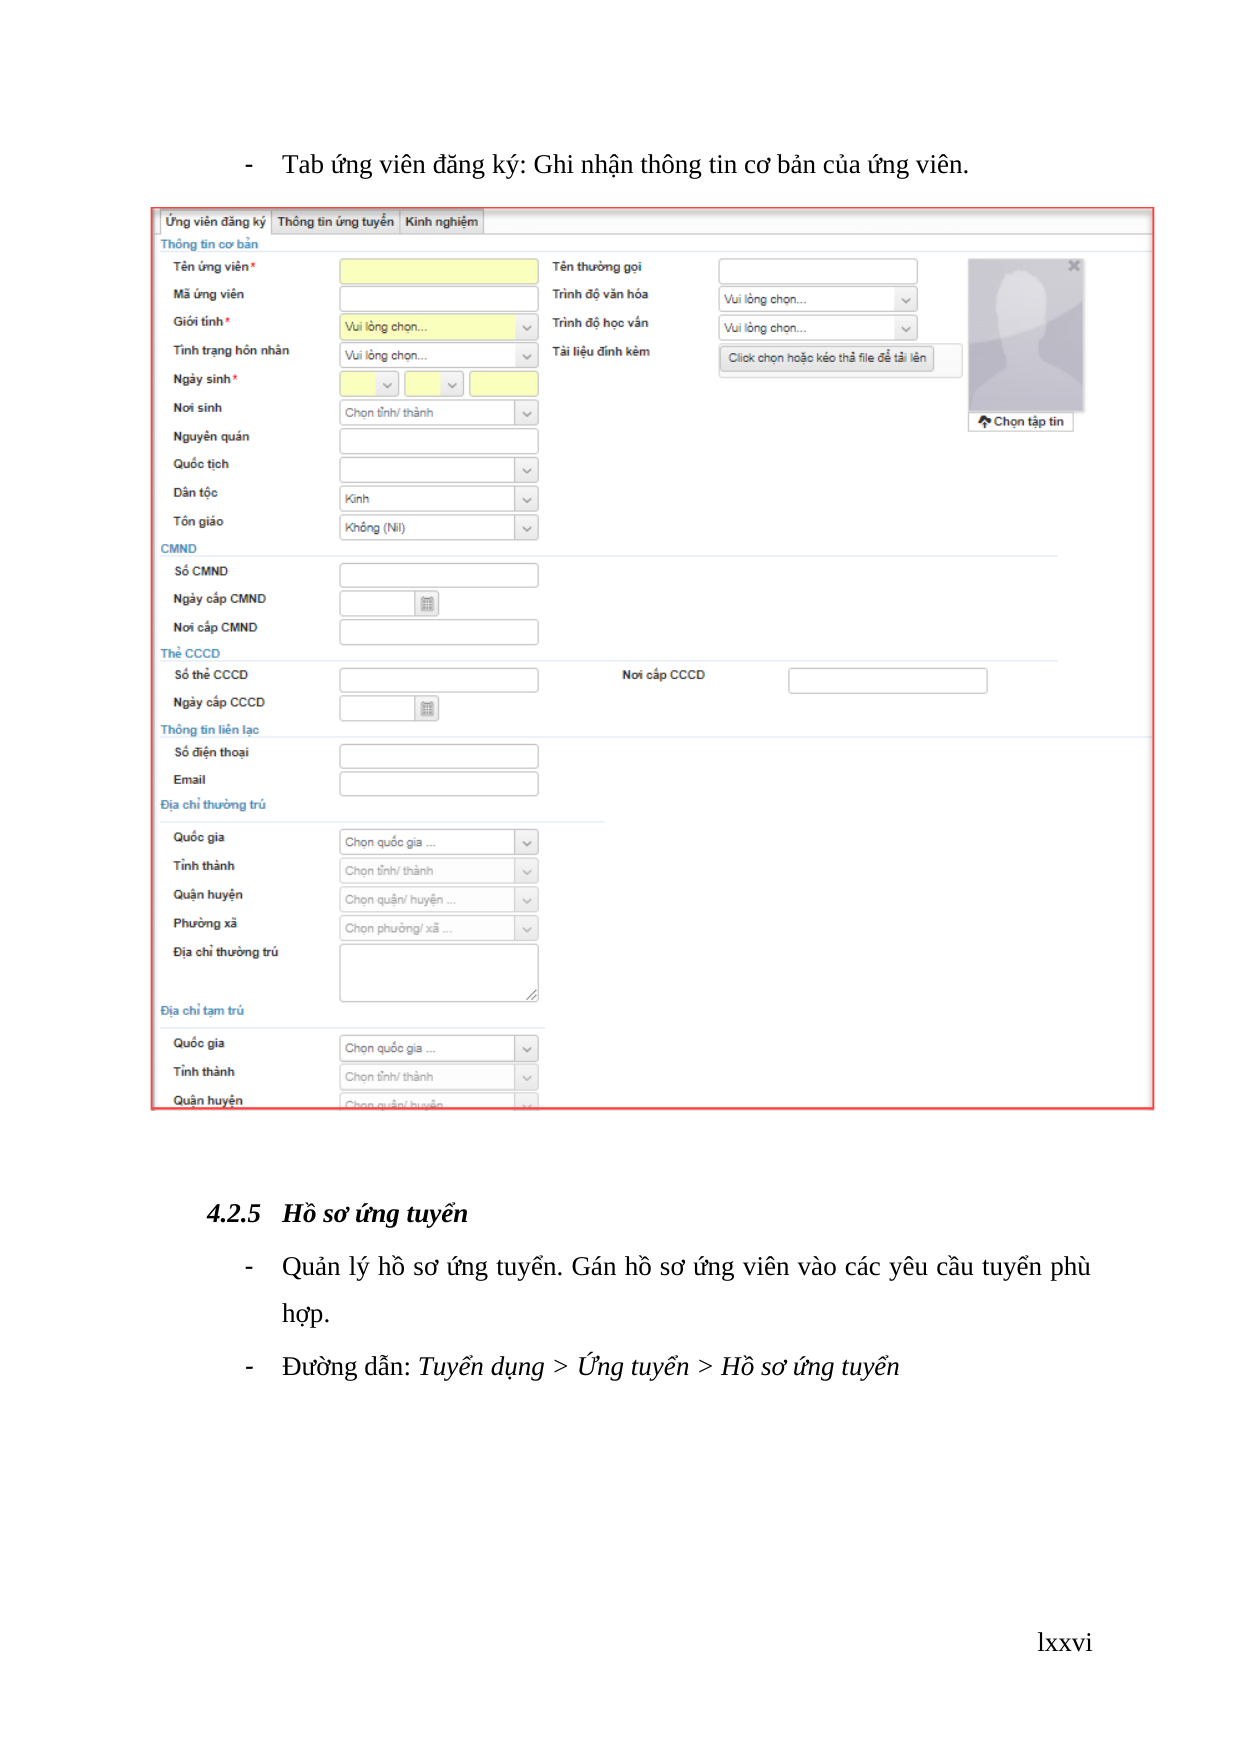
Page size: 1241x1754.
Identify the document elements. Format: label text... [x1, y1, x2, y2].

list Đường dẫn: Tuyển dụng > Ứng tuyển > Hồ sơ ứng tuyển [244, 1350, 1092, 1381]
picture [150, 207, 1155, 1111]
list Tab ứng viên đăng ký: Ghi nhận thông tin cơ bản của ứng viên. [244, 148, 1092, 179]
subtitle Hồ sơ ứng tuyển [207, 1197, 1092, 1228]
list Quản lý hồ sơ ứng tuyển. Gán hồ sơ ứng viên vào các yêu cầu tuyển phù hợp. [244, 1250, 1092, 1328]
